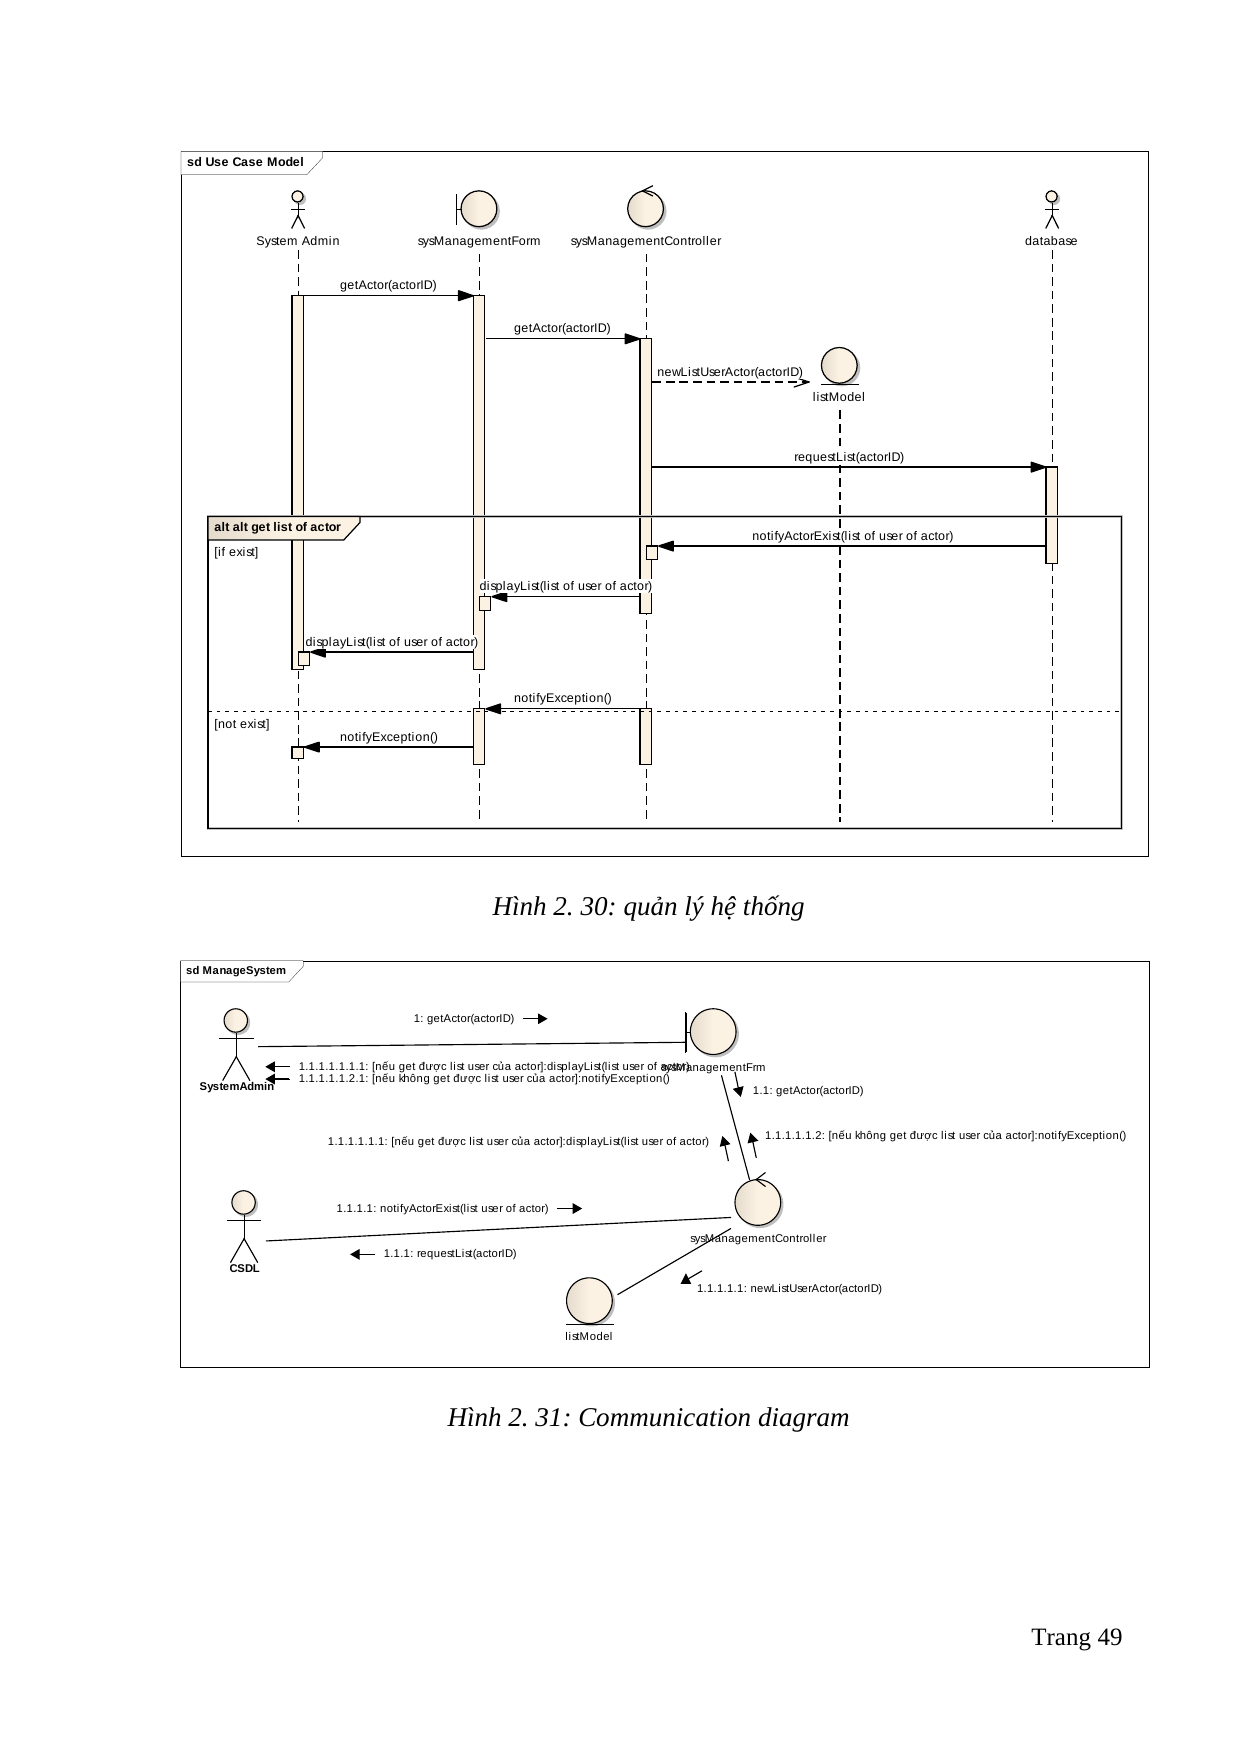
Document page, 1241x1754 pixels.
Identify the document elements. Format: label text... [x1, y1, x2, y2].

text Hình 2. 31: Communication diagram [177, 1401, 1122, 1432]
text Hình 2. 30: quản lý hệ thống [177, 890, 1122, 921]
